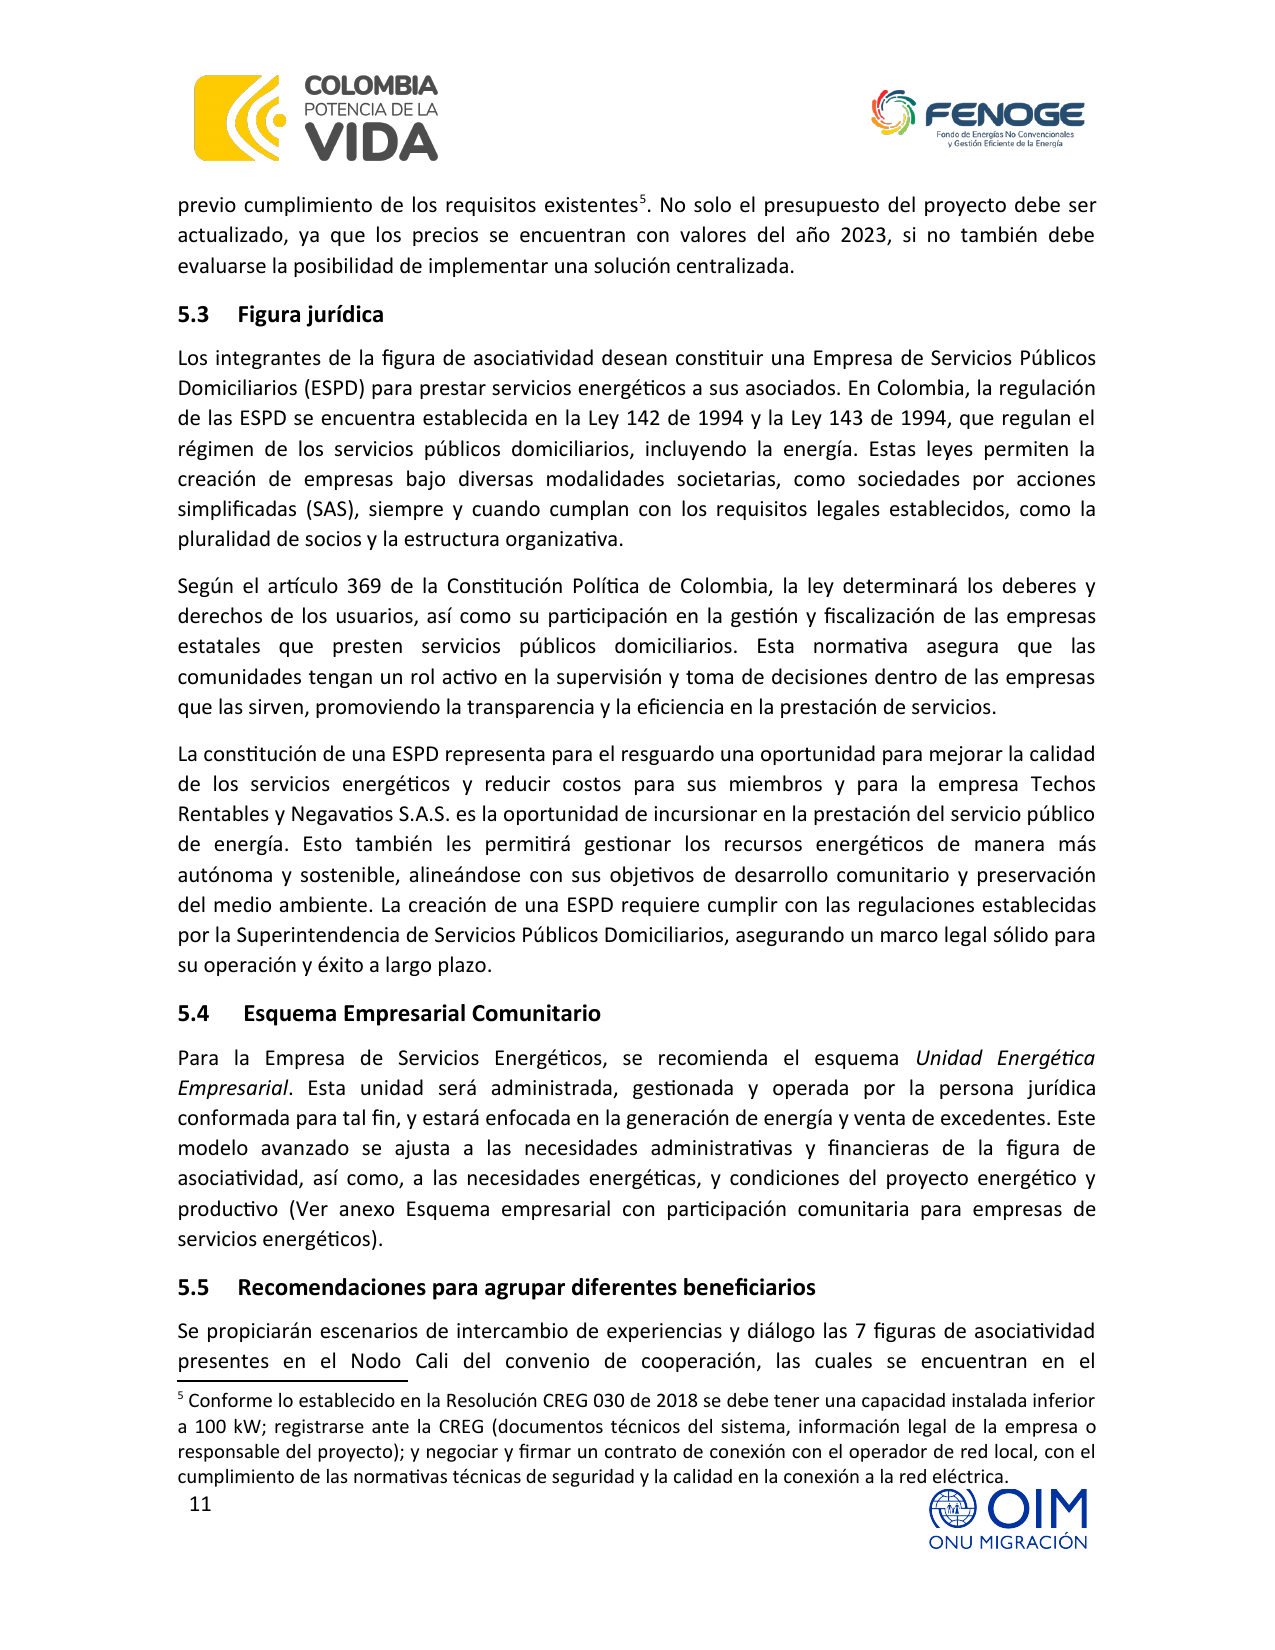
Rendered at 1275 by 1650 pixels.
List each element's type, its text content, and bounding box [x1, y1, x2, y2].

text Para la Empresa de Servicios Energéticos, se recomienda el esquema Unidad Energética Empresarial. Esta unidad será administrada, gestionada y operada por la persona jurídica conformada para tal fin, y estará enfocada en la generación de energía y venta de excedentes. Este modelo avanzado se ajusta a las necesidades administrativas y financieras de la figura de asociatividad, así como, a las necesidades energéticas, y condiciones del proyecto energético y productivo (Ver anexo Esquema empresarial con participación comunitaria para empresas de servicios energéticos). [177, 1043, 1098, 1252]
subtitle Recomendaciones para agrupar diferentes beneficiarios [177, 1271, 1098, 1301]
subtitle Figura jurídica [177, 298, 1098, 328]
subtitle Esquema Empresarial Comunitario [177, 997, 1098, 1028]
picture [929, 1489, 1087, 1549]
picture [870, 88, 1087, 148]
text La constitución de una ESPD representa para el resguardo una oportunidad para mejorar la calidad de los servicios energéticos y reducir costos para sus miembros y para la empresa Techos Rentables y Negavatios S.A.S. es la oportunidad de incursionar en la prestación del servicio público de energía. Esto también les permitirá gestionar los recursos energéticos de manera más autónoma y sostenible, alineándose con sus objetivos de desarrollo comunitario y preservación del medio ambiente. La creación de una ESPD requiere cumplir con las regulaciones establecidas por la Superintendencia de Servicios Públicos Domiciliarios, asegurando un marco legal sólido para su operación y éxito a largo plazo. [177, 739, 1098, 978]
text Los integrantes de la figura de asociatividad desean constituir una Empresa de Servicios Públicos Domiciliarios (ESPD) para prestar servicios energéticos a sus asociados. En Colombia, la regulación de las ESPD se encuentra establecida en la Ley 142 de 1994 y la Ley 143 de 1994, que regulan el régimen de los servicios públicos domiciliarios, incluyendo la energía. Estas leyes permiten la creación de empresas bajo diversas modalidades societarias, como sociedades por acciones simplificadas (SAS), siempre y cuando cumplan con los requisitos legales establecidos, como la pluralidad de socios y la estructura organizativa. [177, 343, 1098, 552]
text Según el artículo 369 de la Constitución Política de Colombia, la ley determinará los deberes y derechos de los usuarios, así como su participación en la gestión y fiscalización de las empresas estatales que presten servicios públicos domiciliarios. Esta normativa asegura que las comunidades tengan un rol activo en la supervisión y toma de decisiones dentro de las empresas que las sirven, promoviendo la transparencia y la eficiencia en la prestación de servicios. [177, 571, 1098, 720]
picture [188, 73, 444, 163]
